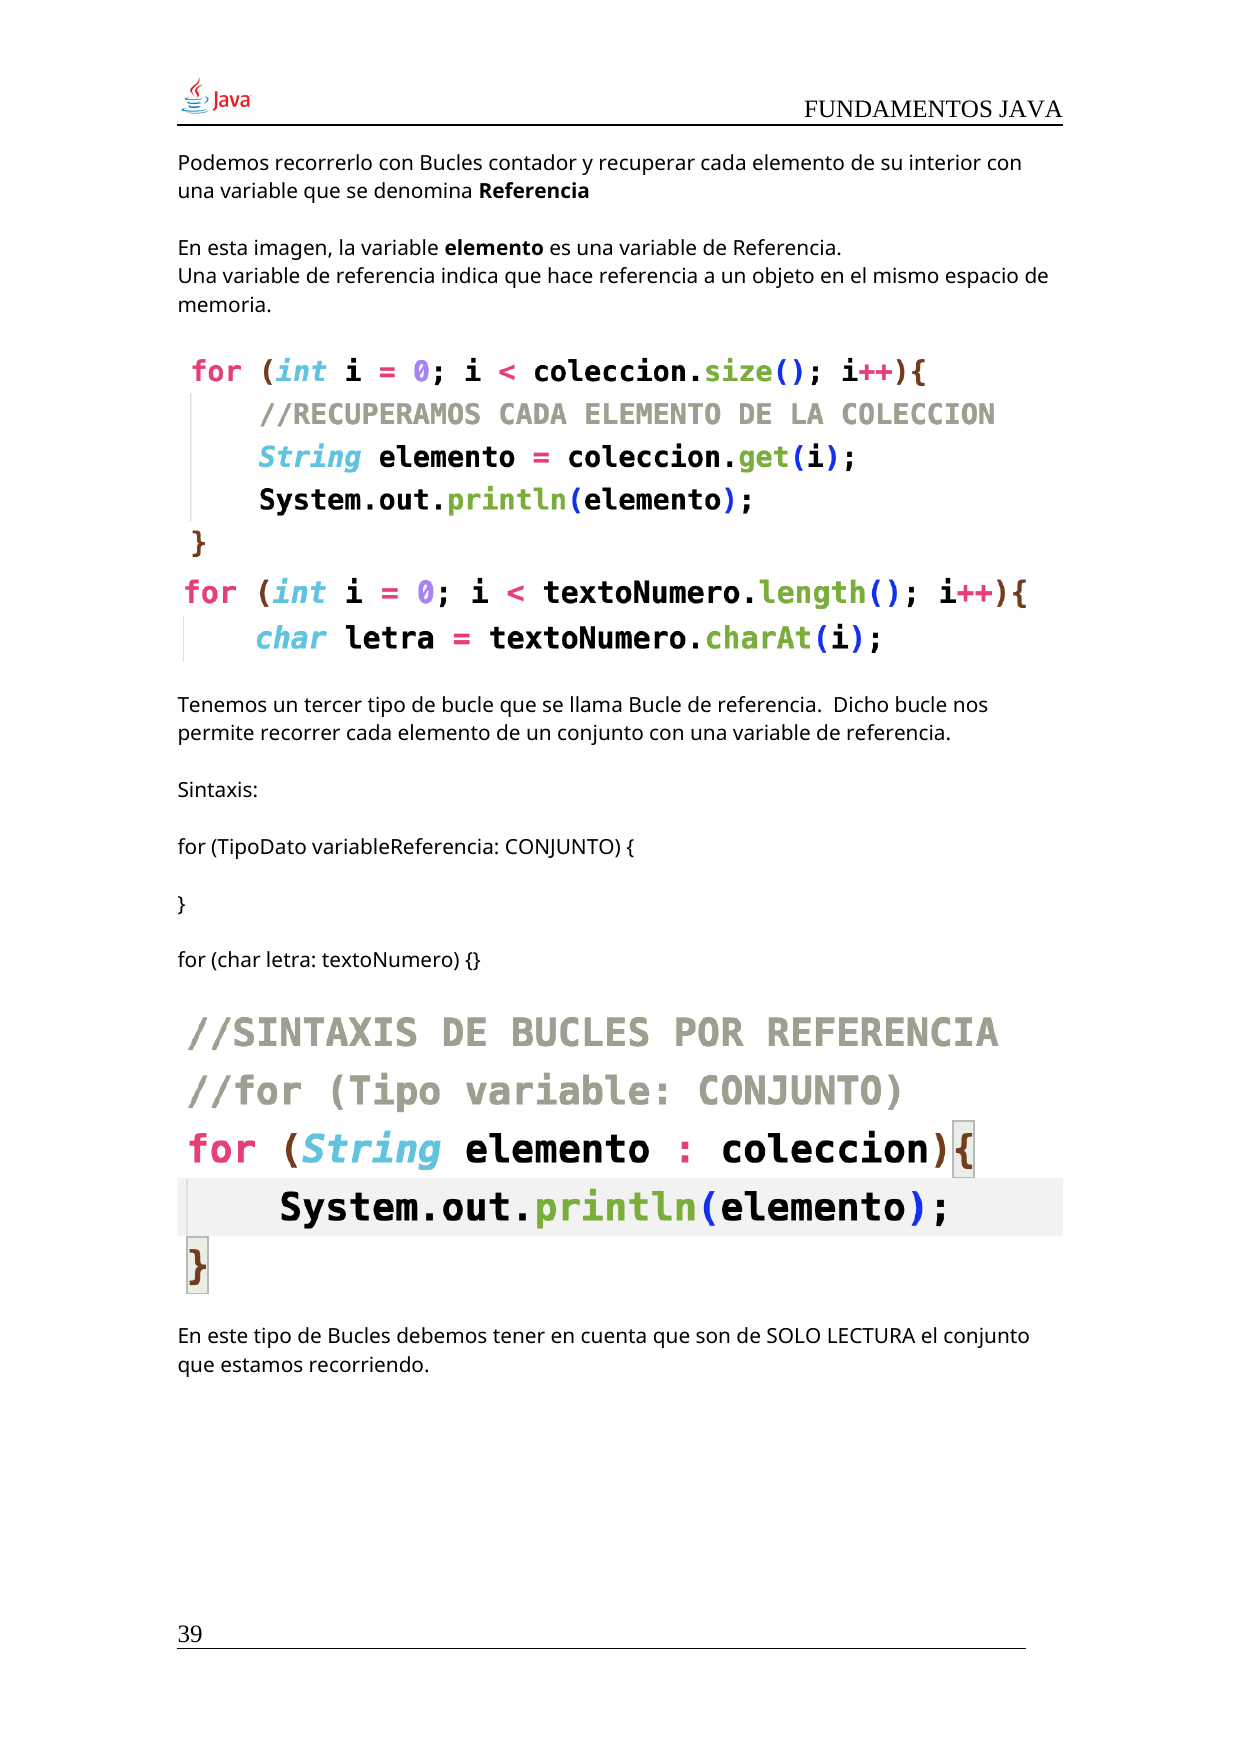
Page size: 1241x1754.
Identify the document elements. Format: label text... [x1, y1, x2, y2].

text for (char letra: textoNumero) {} [177, 946, 1063, 974]
text Tenemos un tercer tipo de bucle que se llama Bucle de referencia. Dicho bucle nos permite recorrer cada elemento de un conjunto con una variable de referencia. [177, 690, 1063, 747]
text Sintaxis: [177, 775, 1063, 803]
picture [177, 73, 255, 117]
text Una variable de referencia indica que hace referencia a un objeto en el mismo espacio de memoria. [177, 261, 1063, 318]
text En esta imagen, la variable elemento es una variable de Referencia. [177, 233, 1063, 261]
picture [177, 346, 1063, 662]
text } [177, 889, 1063, 917]
text for (TipoDato variableReferencia: CONJUNTO) { [177, 832, 1063, 860]
text Podemos recorrerlo con Bucles contador y recuperar cada elemento de su interior con una variable que se denomina Referencia [177, 148, 1063, 204]
text En este tipo de Bucles debemos tener en cuenta que son de SOLO LECTURA el conjunto que estamos recorriendo. [177, 1322, 1063, 1378]
picture [177, 1002, 1063, 1294]
